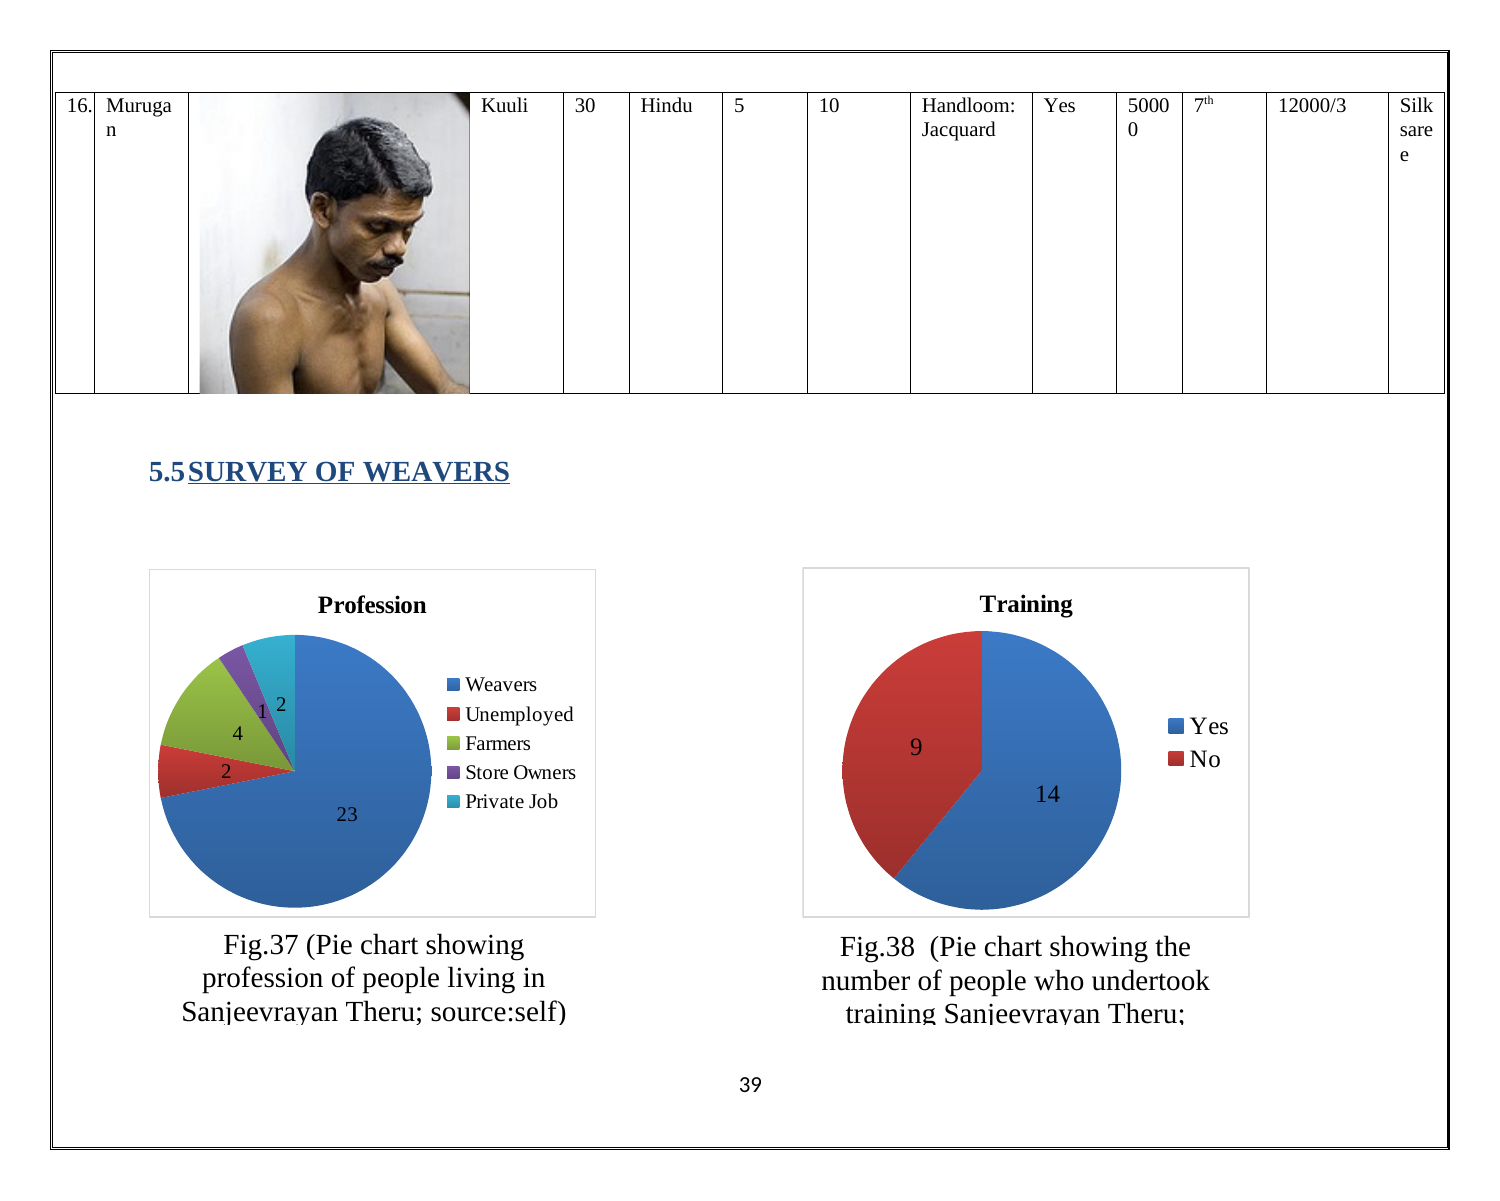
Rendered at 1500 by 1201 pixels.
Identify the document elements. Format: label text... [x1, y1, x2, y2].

table_cell 50000 [1117, 93, 1182, 393]
table_cell Handloom: Jacquard [911, 93, 1032, 393]
table_cell 5 [723, 93, 807, 393]
table_cell 12000/3 [1267, 93, 1388, 393]
table_cell 30 [564, 93, 629, 393]
table_cell 10 [808, 93, 910, 393]
table_cell Murugan [95, 93, 188, 393]
table_cell [189, 93, 199, 393]
table_cell [56, 93, 94, 393]
table_cell Yes [1033, 93, 1116, 393]
table_cell Silk saree [1389, 93, 1444, 393]
table_cell Kuuli [470, 93, 563, 393]
picture [199, 93, 470, 394]
table_cell Hindu [630, 93, 722, 393]
list SURVEY OF WEAVERS [148, 454, 1351, 487]
table_cell 7th [1183, 93, 1266, 393]
